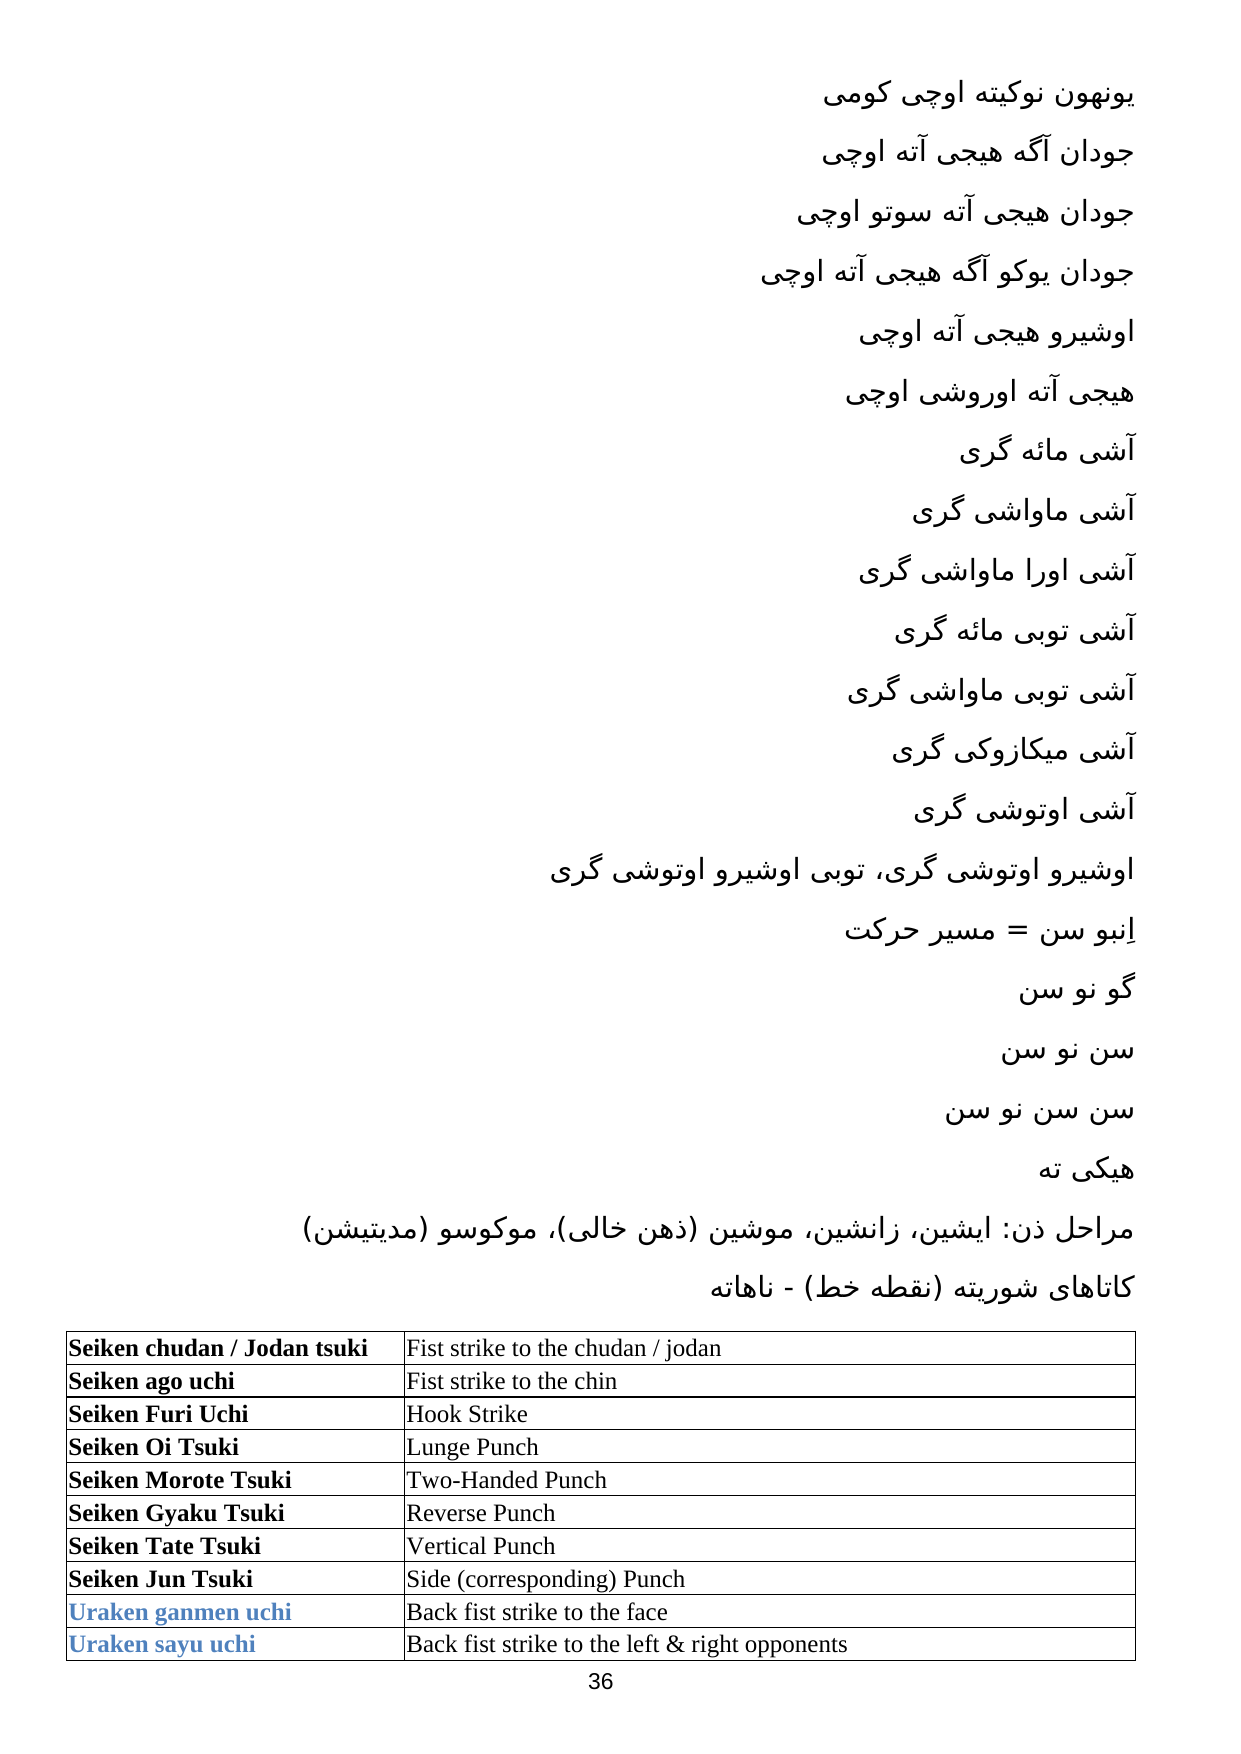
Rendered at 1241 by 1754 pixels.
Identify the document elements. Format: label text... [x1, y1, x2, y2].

table_cell Seiken Furi Uchi [67, 1398, 404, 1429]
text جودان هیجی آته سوتو اوچی [66, 194, 1135, 228]
table_cell Seiken Jun Tsuki [67, 1562, 404, 1594]
table_cell Two-Handed Punch [405, 1463, 1135, 1495]
table_cell Uraken ganmen uchi [67, 1595, 404, 1627]
text آشی توبی مائه گری [66, 613, 1135, 647]
table_cell Seiken Oi Tsuki [67, 1430, 404, 1462]
table_cell Seiken ago uchi [67, 1365, 404, 1396]
text سن سن نو سن [66, 1091, 1135, 1125]
text آشی اورا ماواشی گری [66, 553, 1135, 587]
text هیجی آته اوروشی اوچی [66, 374, 1135, 408]
table_cell Seiken Tate Tsuki [67, 1529, 404, 1561]
text آشی اوتوشی گری [66, 792, 1135, 826]
text جودان آگه هیجی آته اوچی [66, 135, 1135, 169]
table_cell Vertical Punch [405, 1529, 1135, 1561]
table_cell Seiken Morote Tsuki [67, 1463, 404, 1495]
table_cell Fist strike to the chin [405, 1365, 1135, 1396]
text گو نو سن [66, 972, 1135, 1006]
table_cell Seiken Gyaku Tsuki [67, 1496, 404, 1528]
text اوشیرو اوتوشی گری، توبی اوشیرو اوتوشی گری [66, 852, 1135, 886]
table_cell Lunge Punch [405, 1430, 1135, 1462]
table_cell Back fist strike to the left & right opponents [405, 1628, 1135, 1660]
text آشی مائه گری [66, 434, 1135, 468]
text هیکی ته [66, 1151, 1135, 1185]
text جودان یوکو آگه هیجی آته اوچی [66, 254, 1135, 288]
text کاتاهای شوریته (نقطه خط) - ناهاته [66, 1271, 1135, 1305]
table_cell Reverse Punch [405, 1496, 1135, 1528]
table_header Fist strike to the chudan / jodan [405, 1332, 1135, 1363]
text اوشیرو هیجی آته اوچی [66, 314, 1135, 348]
text سن نو سن [66, 1032, 1135, 1066]
text آشی توبی ماواشی گری [66, 673, 1135, 707]
text یونهون نوکیته اوچی کومی [66, 75, 1135, 109]
text اِنبو سن = مسیر حرکت [66, 912, 1135, 946]
text آشی میکازوکی گری [66, 733, 1135, 767]
table_cell Uraken sayu uchi [67, 1628, 404, 1660]
text مراحل ذن: ایشین، زانشین، موشین (ذهن خالی)، موکوسو (مدیتیشن) [66, 1211, 1135, 1245]
table_header Seiken chudan / Jodan tsuki [67, 1332, 404, 1363]
table_cell Side (corresponding) Punch [405, 1562, 1135, 1594]
table_cell Hook Strike [405, 1398, 1135, 1429]
text آشی ماواشی گری [66, 493, 1135, 527]
table_cell Back fist strike to the face [405, 1595, 1135, 1627]
